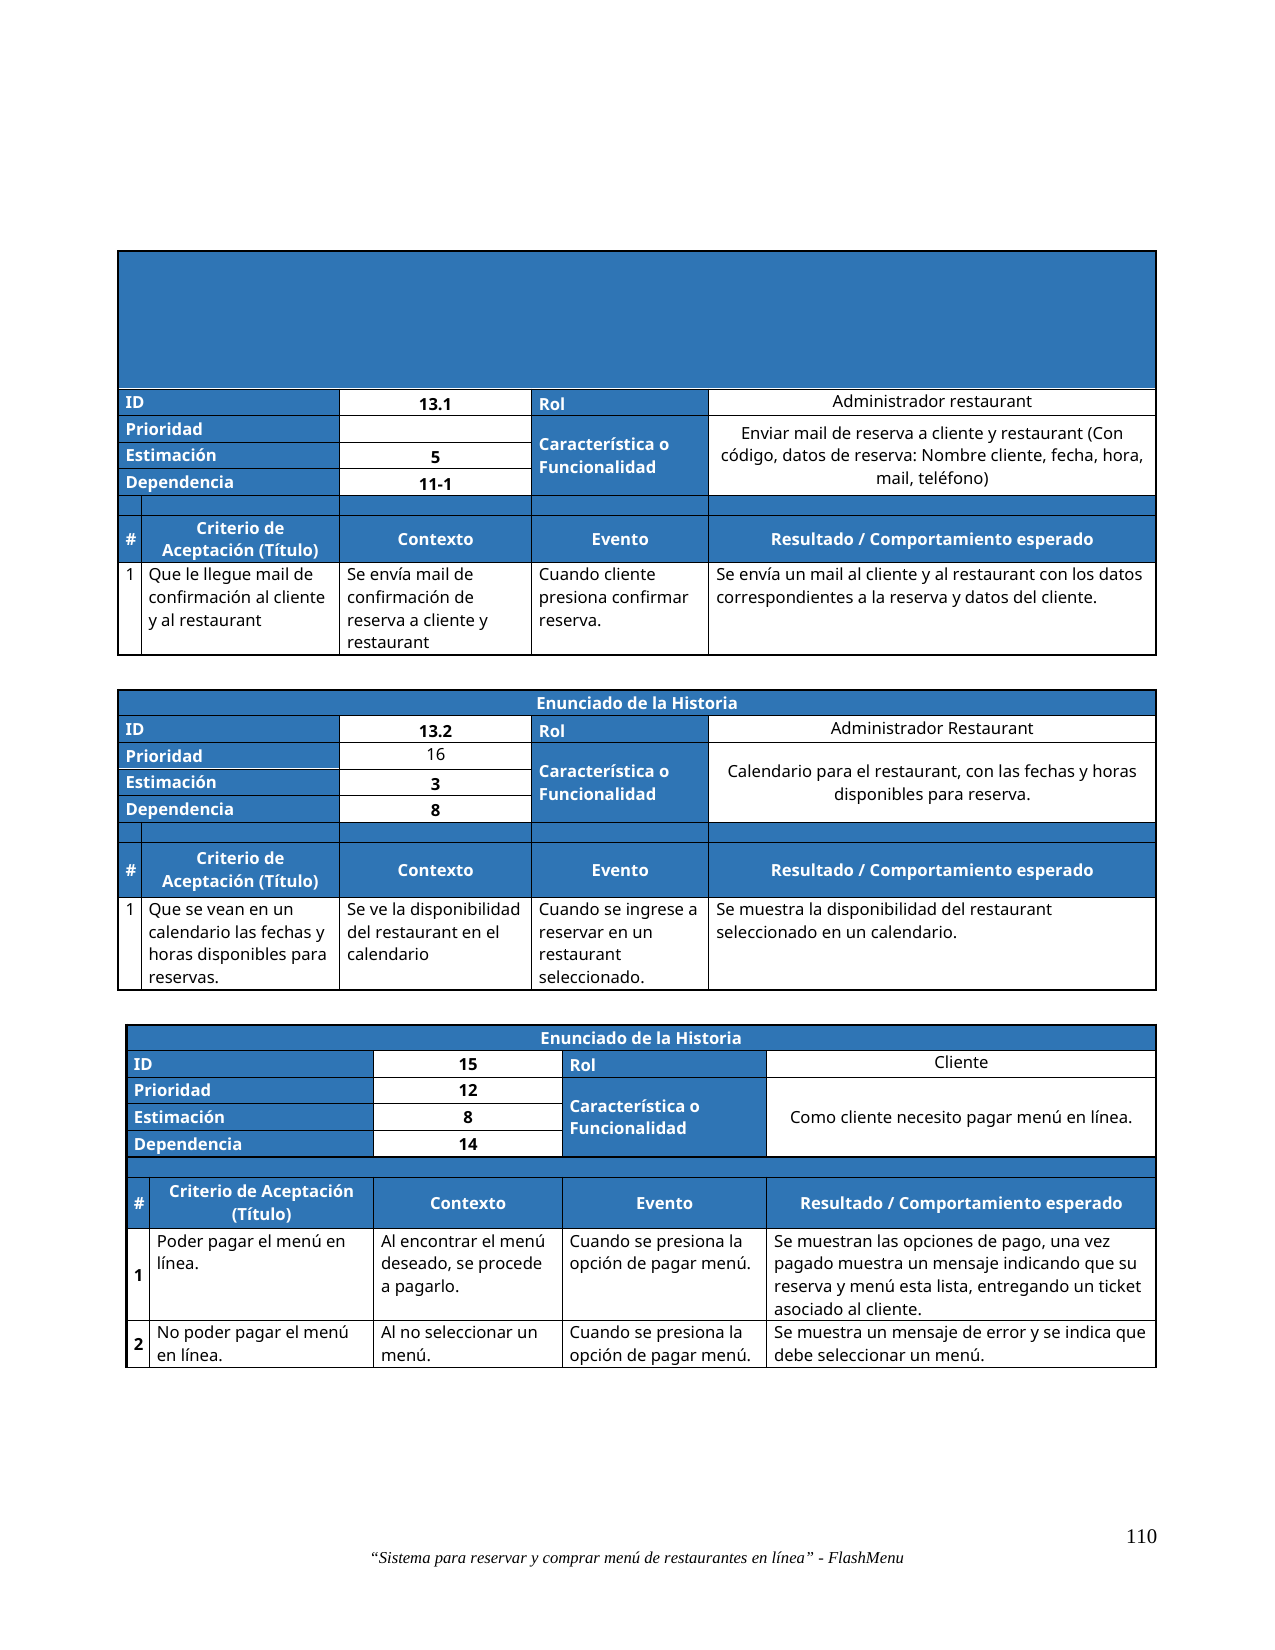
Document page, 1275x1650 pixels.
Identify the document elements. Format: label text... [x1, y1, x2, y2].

table_cell ID [119, 716, 339, 742]
table_cell Se muestra la disponibilidad del restaurant seleccionado en un calendario. [709, 898, 1155, 988]
table_cell [532, 823, 708, 842]
table_cell Estimación [128, 1104, 373, 1130]
table_cell Contexto [340, 516, 531, 562]
table_cell Prioridad [128, 1078, 373, 1103]
table_header Enunciado de la Historia [119, 691, 1155, 715]
table_cell Evento [563, 1178, 766, 1228]
table_cell Evento [532, 843, 708, 897]
table_cell Dependencia [119, 469, 339, 495]
table_cell Dependencia [119, 796, 339, 822]
table_cell Cuando se ingrese a reservar en un restaurant seleccionado. [532, 898, 708, 988]
table_header Enunciado de la Historia [128, 1026, 1155, 1050]
table_cell ID [119, 390, 339, 415]
table_cell Cuando se presiona la opción de pagar menú. [563, 1321, 766, 1367]
table_cell Resultado / Comportamiento esperado [767, 1178, 1155, 1228]
table_cell Criterio de Aceptación (Título) [142, 516, 339, 562]
table_cell [709, 496, 1155, 515]
table_cell 12 [374, 1078, 562, 1103]
table_cell [119, 496, 141, 515]
table_cell 3 [340, 770, 531, 795]
table_cell Al encontrar el menú deseado, se procede a pagarlo. [374, 1229, 562, 1320]
table_cell Resultado / Comportamiento esperado [709, 843, 1155, 897]
table_cell Administrador Restaurant [709, 716, 1155, 742]
table_cell Se muestra un mensaje de error y se indica que debe seleccionar un menú. [767, 1321, 1155, 1367]
table_cell 15 [374, 1051, 562, 1077]
table_cell Estimación [119, 443, 339, 468]
table_cell # [128, 1178, 149, 1228]
table_cell 8 [340, 796, 531, 822]
table_cell [340, 496, 531, 515]
table_cell Característica o Funcionalidad [532, 743, 708, 822]
table_cell [142, 823, 339, 842]
table_cell Enviar mail de reserva a cliente y restaurant (Con código, datos de reserva: Nombre cliente, fecha, hora, mail, teléfono) [709, 416, 1155, 495]
table_cell # [119, 843, 141, 897]
table_cell Criterio de Aceptación (Título) [142, 843, 339, 897]
table_cell Que le llegue mail de confirmación al cliente y al restaurant [142, 563, 339, 654]
table_cell Se muestran las opciones de pago, una vez pagado muestra un mensaje indicando que su reserva y menú esta lista, entregando un ticket asociado al cliente. [767, 1229, 1155, 1320]
table_cell Calendario para el restaurant, con las fechas y horas disponibles para reserva. [709, 743, 1155, 822]
table_cell Cliente [767, 1051, 1155, 1077]
table_cell Rol [532, 390, 708, 415]
table_cell 5 [340, 443, 531, 468]
table_cell 1 [128, 1229, 149, 1320]
table_cell 16 [340, 743, 531, 768]
table_cell Evento [532, 516, 708, 562]
table_cell Criterio de Aceptación (Título) [150, 1178, 373, 1228]
table_cell 1 [119, 563, 141, 654]
table_cell Característica o Funcionalidad [532, 416, 708, 495]
table_cell Resultado / Comportamiento esperado [709, 516, 1155, 562]
table_cell # [119, 516, 141, 562]
table_cell Administrador restaurant [709, 390, 1155, 415]
table_cell Cuando se presiona la opción de pagar menú. [563, 1229, 766, 1320]
table_cell 8 [374, 1104, 562, 1130]
table_cell Cuando cliente presiona confirmar reserva. [532, 563, 708, 654]
table_cell ID [128, 1051, 373, 1077]
table_cell Rol [532, 716, 708, 742]
table_cell Se envía un mail al cliente y al restaurant con los datos correspondientes a la reserva y datos del cliente. [709, 563, 1155, 654]
table_cell 2 [128, 1321, 149, 1367]
table_cell [128, 1158, 1155, 1177]
table_cell Se envía mail de confirmación de reserva a cliente y restaurant [340, 563, 531, 654]
table_cell [119, 823, 141, 842]
table_cell Como cliente necesito pagar menú en línea. [767, 1078, 1155, 1156]
table_cell Dependencia [128, 1131, 373, 1156]
table_cell Característica o Funcionalidad [563, 1078, 766, 1156]
table_cell Poder pagar el menú en línea. [150, 1229, 373, 1320]
table_cell [532, 496, 708, 515]
table_cell [709, 823, 1155, 842]
table_cell No poder pagar el menú en línea. [150, 1321, 373, 1367]
table_cell Contexto [374, 1178, 562, 1228]
table_cell Al no seleccionar un menú. [374, 1321, 562, 1367]
table_cell Que se vean en un calendario las fechas y horas disponibles para reservas. [142, 898, 339, 988]
table_cell Rol [563, 1051, 766, 1077]
table_cell Contexto [340, 843, 531, 897]
table_cell Prioridad [119, 743, 339, 768]
table_cell [340, 416, 531, 442]
table_cell Se ve la disponibilidad del restaurant en el calendario [340, 898, 531, 988]
table_cell Estimación [119, 770, 339, 795]
table_header [119, 252, 1155, 388]
table_cell 13.2 [340, 716, 531, 742]
table_cell 1 [119, 898, 141, 988]
table_cell [340, 823, 531, 842]
table_cell Prioridad [119, 416, 339, 442]
table_cell 13.1 [340, 390, 531, 415]
table_cell [142, 496, 339, 515]
table_cell 14 [374, 1131, 562, 1156]
table_cell 11-1 [340, 469, 531, 495]
